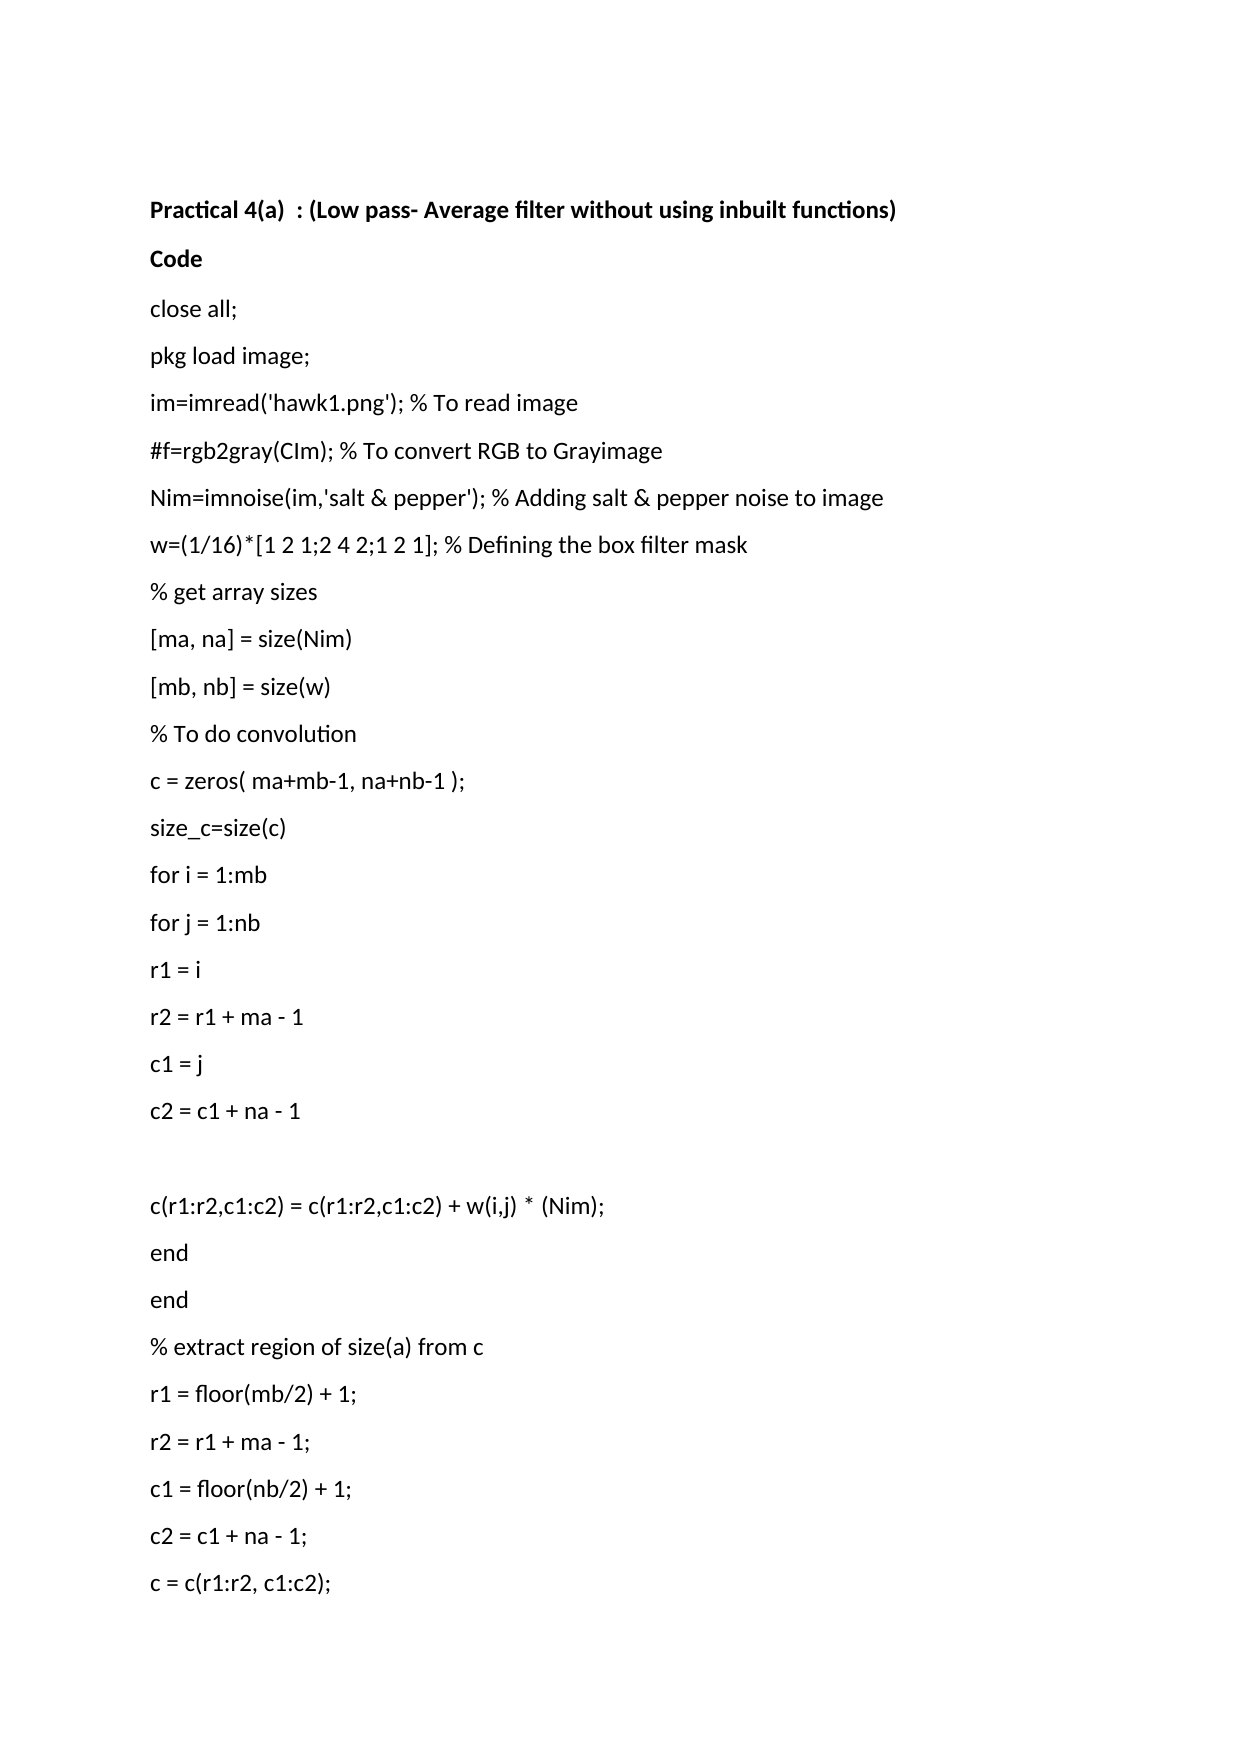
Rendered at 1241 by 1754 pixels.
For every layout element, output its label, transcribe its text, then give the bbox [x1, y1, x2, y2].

text % extract region of size(a) from c [150, 1331, 1090, 1362]
text im=imread('hawk1.png'); % To read image [150, 388, 1090, 418]
text pkg load image; [150, 340, 1090, 371]
text % get array sizes [150, 576, 1090, 607]
text c(r1:r2,c1:c2) = c(r1:r2,c1:c2) + w(i,j) * (Nim); [150, 1190, 1090, 1220]
text c = c(r1:r2, c1:c2); [150, 1567, 1090, 1598]
text % To do convolution [150, 718, 1090, 748]
text r1 = i [150, 954, 1090, 984]
text c1 = floor(nb/2) + 1; [150, 1473, 1090, 1503]
text c2 = c1 + na - 1 [150, 1095, 1090, 1126]
text size_c=size(c) [150, 812, 1090, 843]
text Nim=imnoise(im,'salt & pepper'); % Adding salt & pepper noise to image [150, 482, 1090, 512]
text Practical 4(a) : (Low pass- Average filter without using inbuilt functions) [150, 194, 1090, 224]
text r2 = r1 + ma - 1; [150, 1426, 1090, 1456]
text [mb, nb] = size(w) [150, 671, 1090, 701]
text c = zeros( ma+mb-1, na+nb-1 ); [150, 765, 1090, 796]
text r2 = r1 + ma - 1 [150, 1001, 1090, 1032]
text for i = 1:mb [150, 859, 1090, 890]
text Code [150, 244, 1090, 274]
text #f=rgb2gray(CIm); % To convert RGB to Grayimage [150, 435, 1090, 465]
text c2 = c1 + na - 1; [150, 1520, 1090, 1551]
text end [150, 1237, 1090, 1267]
text c1 = j [150, 1048, 1090, 1079]
text end [150, 1284, 1090, 1315]
text [ma, na] = size(Nim) [150, 623, 1090, 654]
text for j = 1:nb [150, 907, 1090, 937]
text close all; [150, 293, 1090, 324]
text w=(1/16)*[1 2 1;2 4 2;1 2 1]; % Defining the box filter mask [150, 529, 1090, 560]
text r1 = floor(mb/2) + 1; [150, 1378, 1090, 1409]
